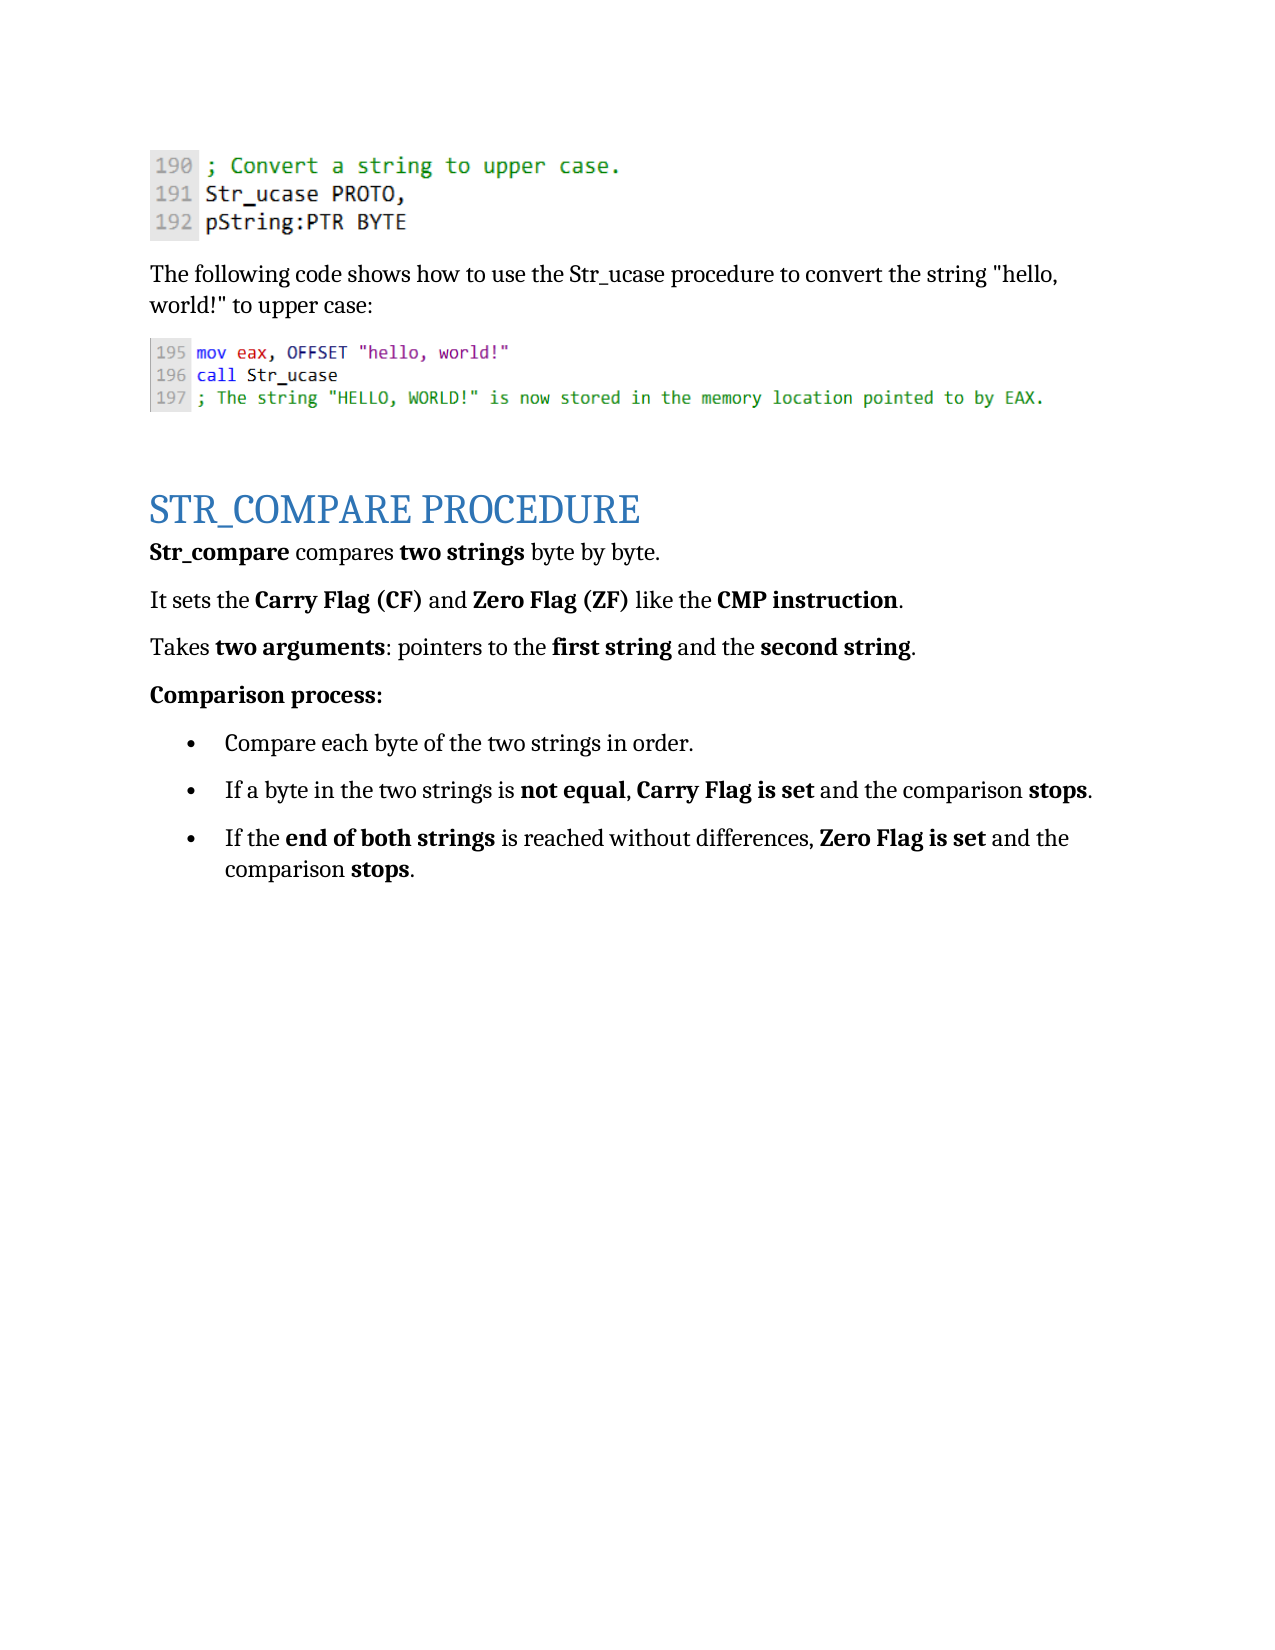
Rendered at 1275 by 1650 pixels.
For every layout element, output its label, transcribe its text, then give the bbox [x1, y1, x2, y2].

list If the end of both strings is reached without differences, Zero Flag is set and the comparison stops. [187, 824, 1125, 884]
text It sets the Carry Flag (CF) and Zero Flag (ZF) like the CMP instruction. [150, 586, 1125, 614]
list If a byte in the two strings is not equal, Carry Flag is set and the comparison stops. [187, 776, 1125, 805]
text Str_compare compares two strings byte by byte. [150, 538, 1125, 567]
text The following code shows how to use the Str_ucase procedure to convert the string "hello, world!" to upper case: [150, 260, 1125, 319]
list Compare each byte of the two strings in order. [187, 729, 1125, 757]
text STR_COMPARE PROCEDURE [150, 486, 1125, 534]
picture [150, 150, 665, 241]
text Takes two arguments: pointers to the first string and the second string. [150, 633, 1125, 662]
picture [150, 338, 1049, 412]
text Comparison process: [150, 681, 1125, 710]
